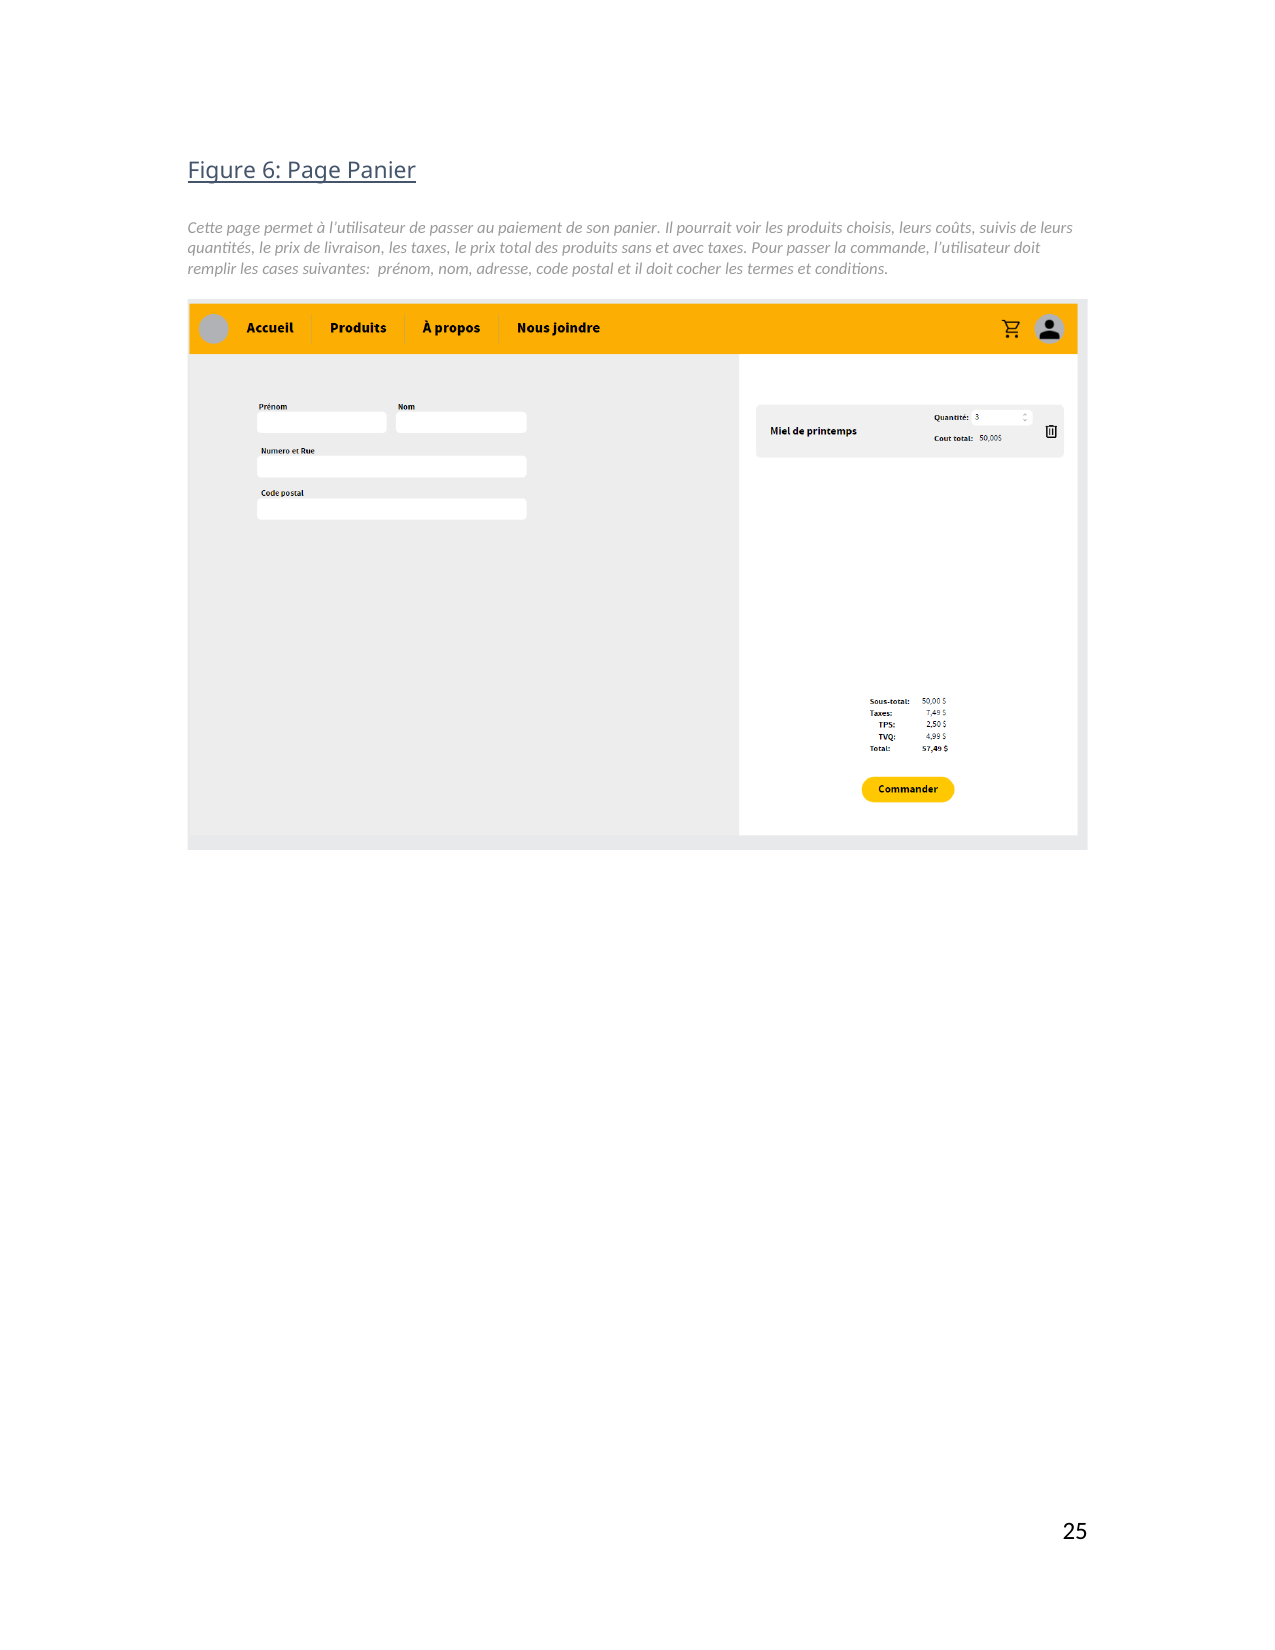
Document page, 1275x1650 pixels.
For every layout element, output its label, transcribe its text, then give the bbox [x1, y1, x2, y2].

subtitle Figure 6: Page Panier [187, 150, 1087, 187]
picture [187, 299, 1088, 850]
text Cette page permet à l’utilisateur de passer au paiement de son panier. Il pourrait voir les produits choisis, leurs coûts, suivis de leurs quantités, le prix de livraison, les taxes, le prix total des produits sans et avec taxes. Pour passer la commande, l’utilisateur doit remplir les cases suivantes: prénom, nom, adresse, code postal et il doit cocher les termes et conditions. [187, 217, 1087, 278]
